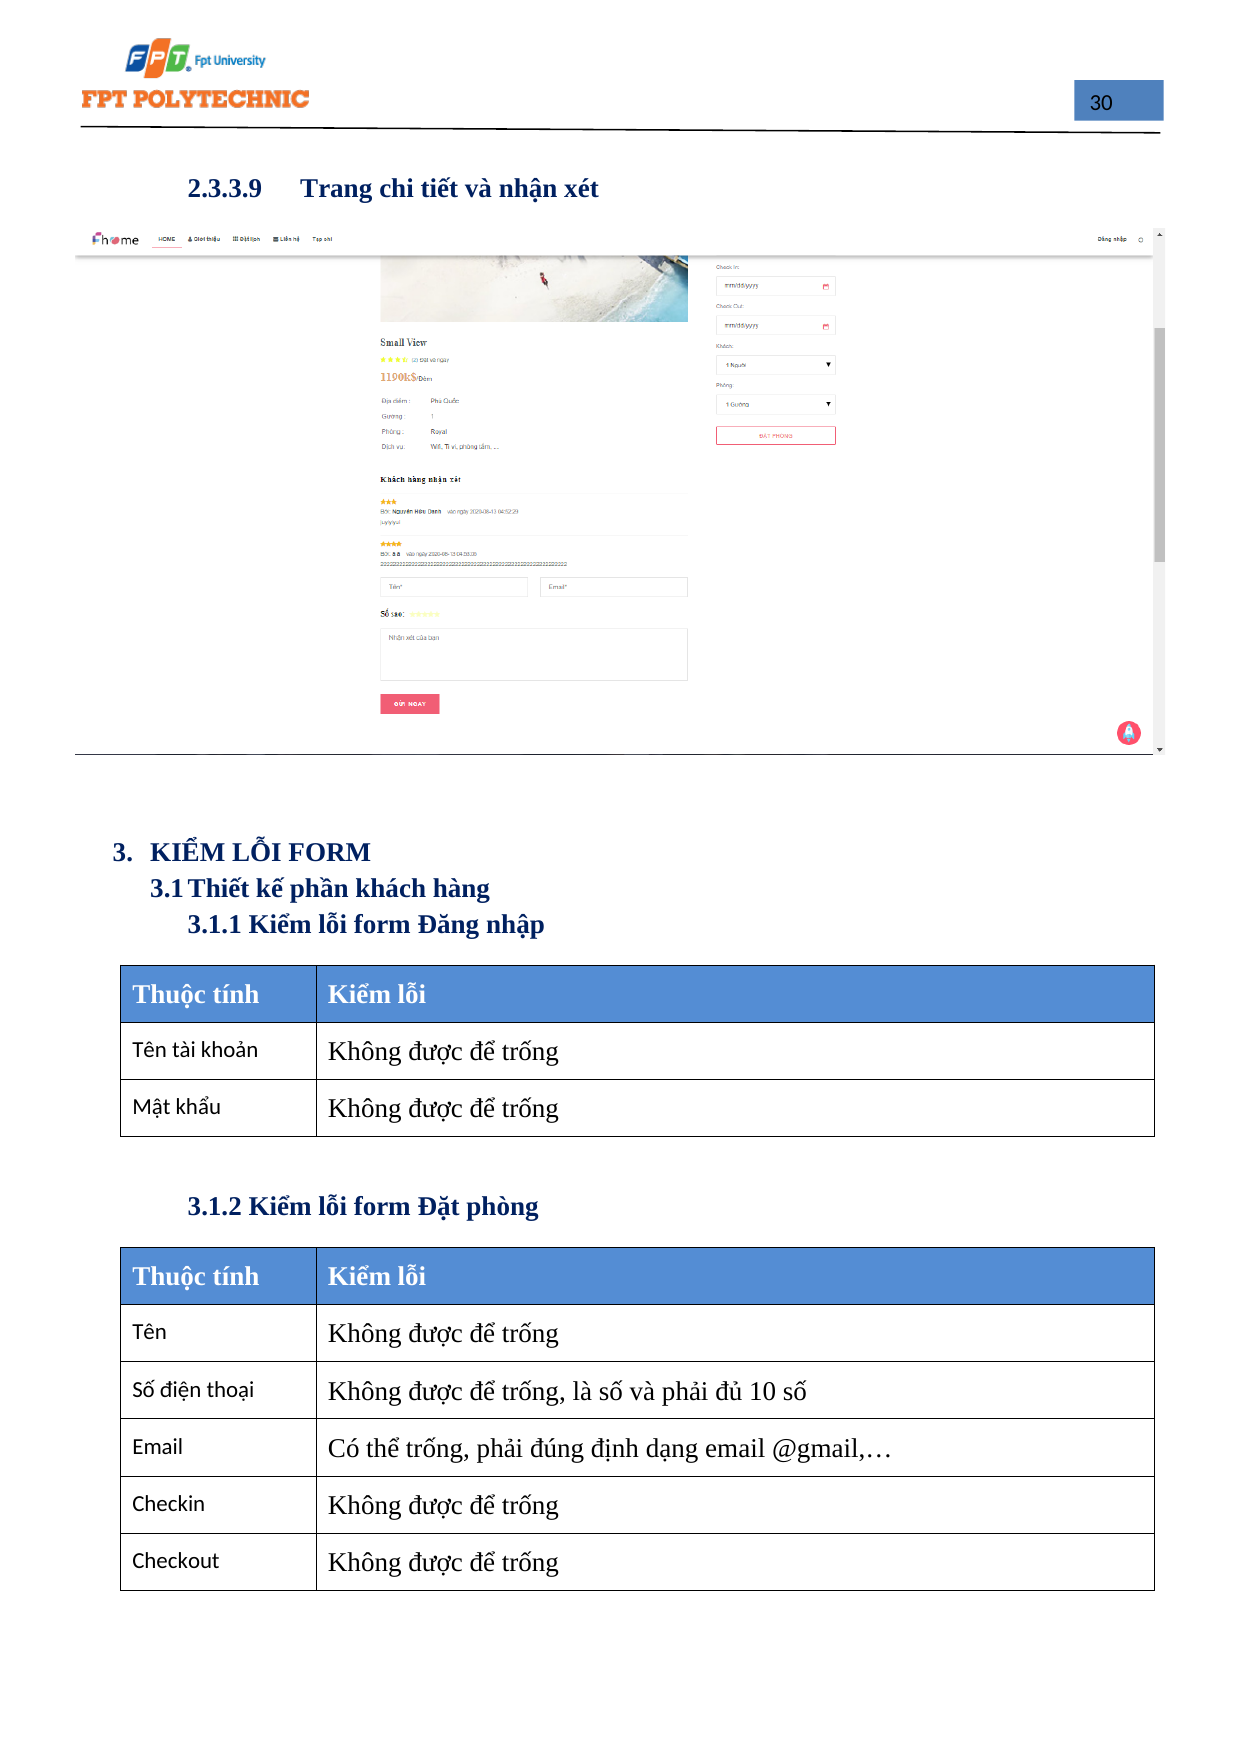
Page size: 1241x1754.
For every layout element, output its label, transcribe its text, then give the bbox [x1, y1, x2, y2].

table_cell Không được để trống, là số và phải đủ 10 số [317, 1362, 1154, 1418]
table_cell Không được để trống [317, 1534, 1154, 1590]
table_cell Email [121, 1419, 316, 1476]
table_cell Số điện thoại [121, 1362, 316, 1418]
table_cell Không được để trống [317, 1080, 1154, 1136]
list Thiết kế phần khách hàng [150, 872, 1165, 903]
table_header Kiểm lỗi [317, 966, 1154, 1022]
picture [75, 228, 1166, 755]
list 3.1.1 Kiểm lỗi form Đăng nhập [187, 908, 1165, 939]
table_cell Không được để trống [317, 1305, 1154, 1361]
table_cell Không được để trống [317, 1023, 1154, 1079]
table_cell Checkin [121, 1477, 316, 1533]
picture [75, 32, 324, 116]
table_cell Tên [121, 1305, 316, 1361]
list KIỂM LỖI FORM [112, 837, 1165, 868]
table_cell Checkout [121, 1534, 316, 1590]
table_cell Tên tài khoản [121, 1023, 316, 1079]
table_cell Có thể trống, phải đúng định dạng email @gmail,… [317, 1419, 1154, 1476]
table_cell Không được để trống [317, 1477, 1154, 1533]
table_cell Mật khẩu [121, 1080, 316, 1136]
table_header Kiểm lỗi [317, 1248, 1154, 1304]
list 3.1.2 Kiểm lỗi form Đặt phòng [187, 1190, 1165, 1221]
list Trang chi tiết và nhận xét [187, 172, 1165, 203]
table_header Thuộc tính [121, 1248, 316, 1304]
table_header Thuộc tính [121, 966, 316, 1022]
